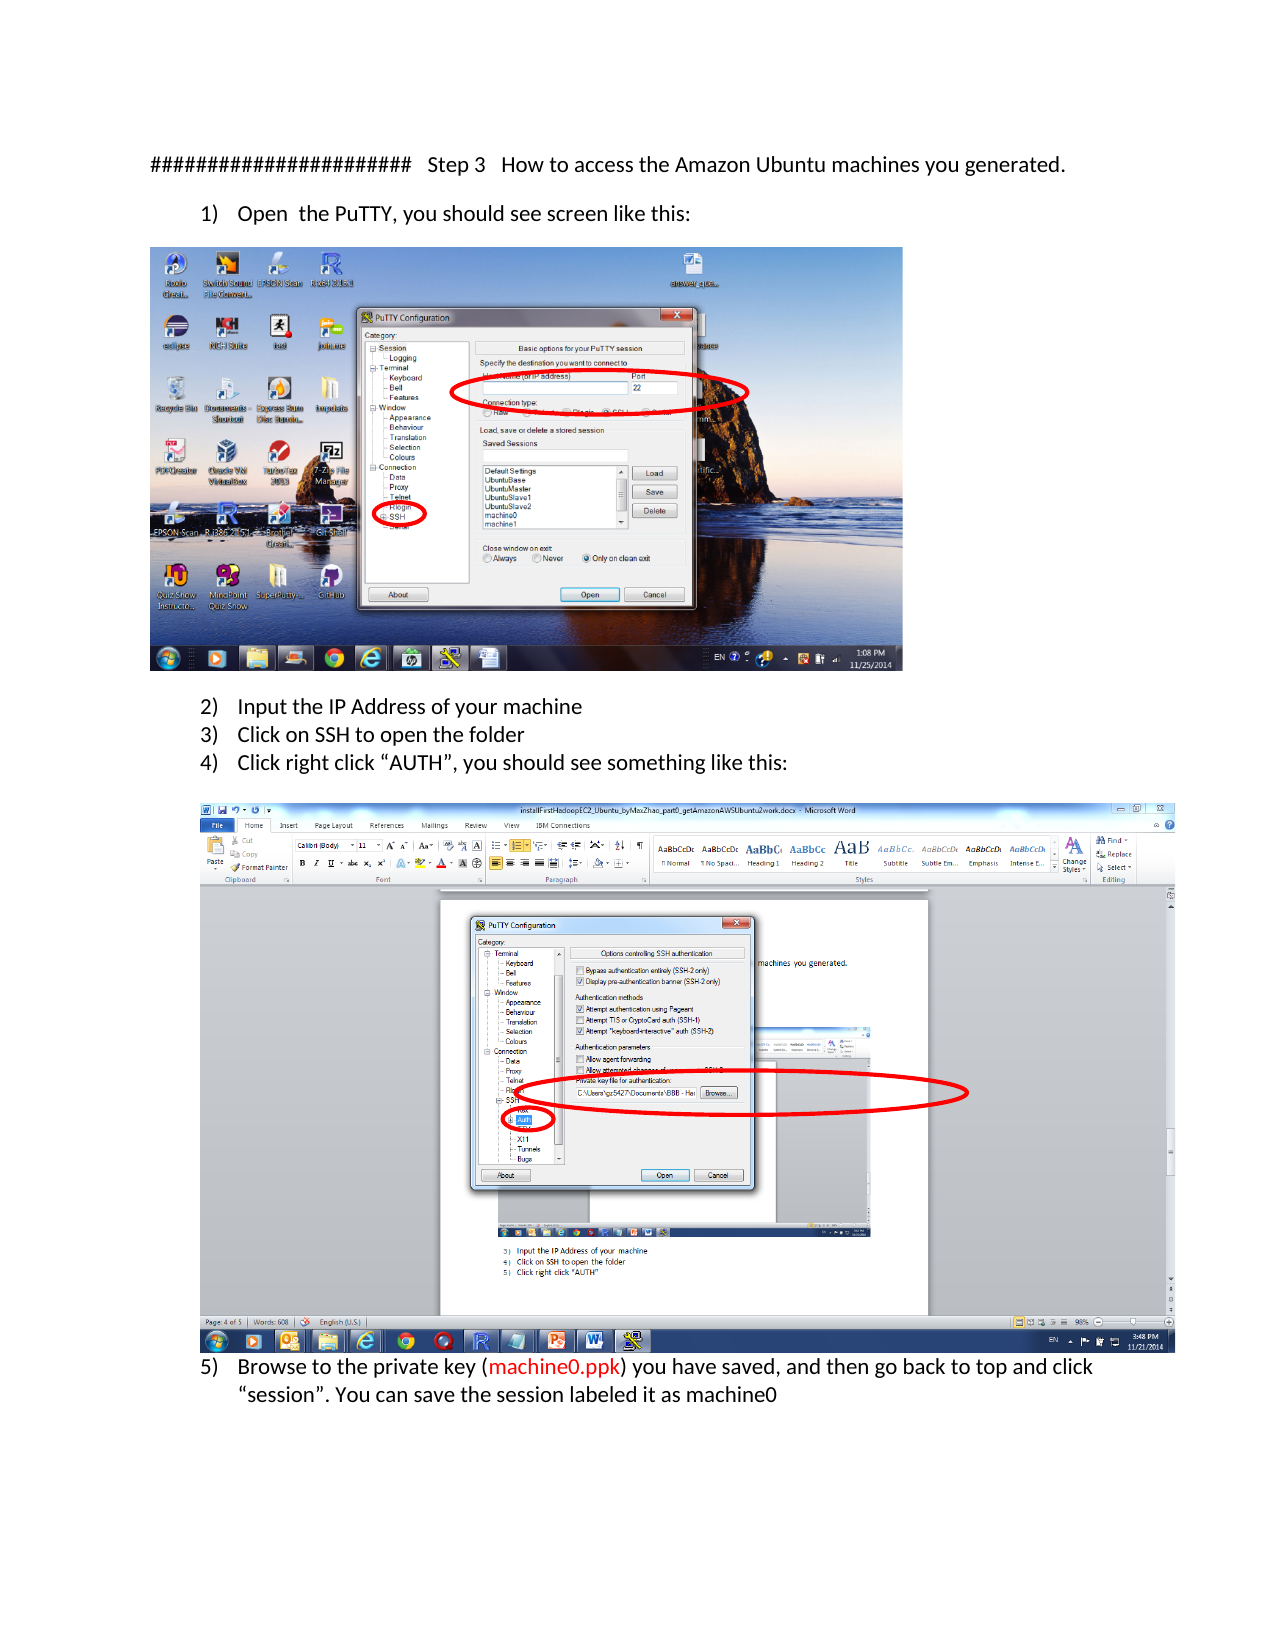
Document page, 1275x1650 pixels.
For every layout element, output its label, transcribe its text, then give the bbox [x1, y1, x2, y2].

list Open the PuTTY, you should see screen like this: [200, 199, 1125, 227]
list Click on SSH to open the folder [200, 720, 1125, 748]
list Browse to the private key (machine0.ppk) you have saved, and then go back to top and click “session”. You can save the session labeled it as machine0 [200, 1353, 1125, 1408]
picture [200, 803, 1175, 1353]
text ####################### Step 3 How to access the Amazon Ubuntu machines you generated. [150, 150, 1125, 178]
list Input the IP Address of your machine [200, 692, 1125, 720]
list Click right click “AUTH”, you should see something like this: [200, 748, 1125, 776]
picture [150, 247, 903, 671]
